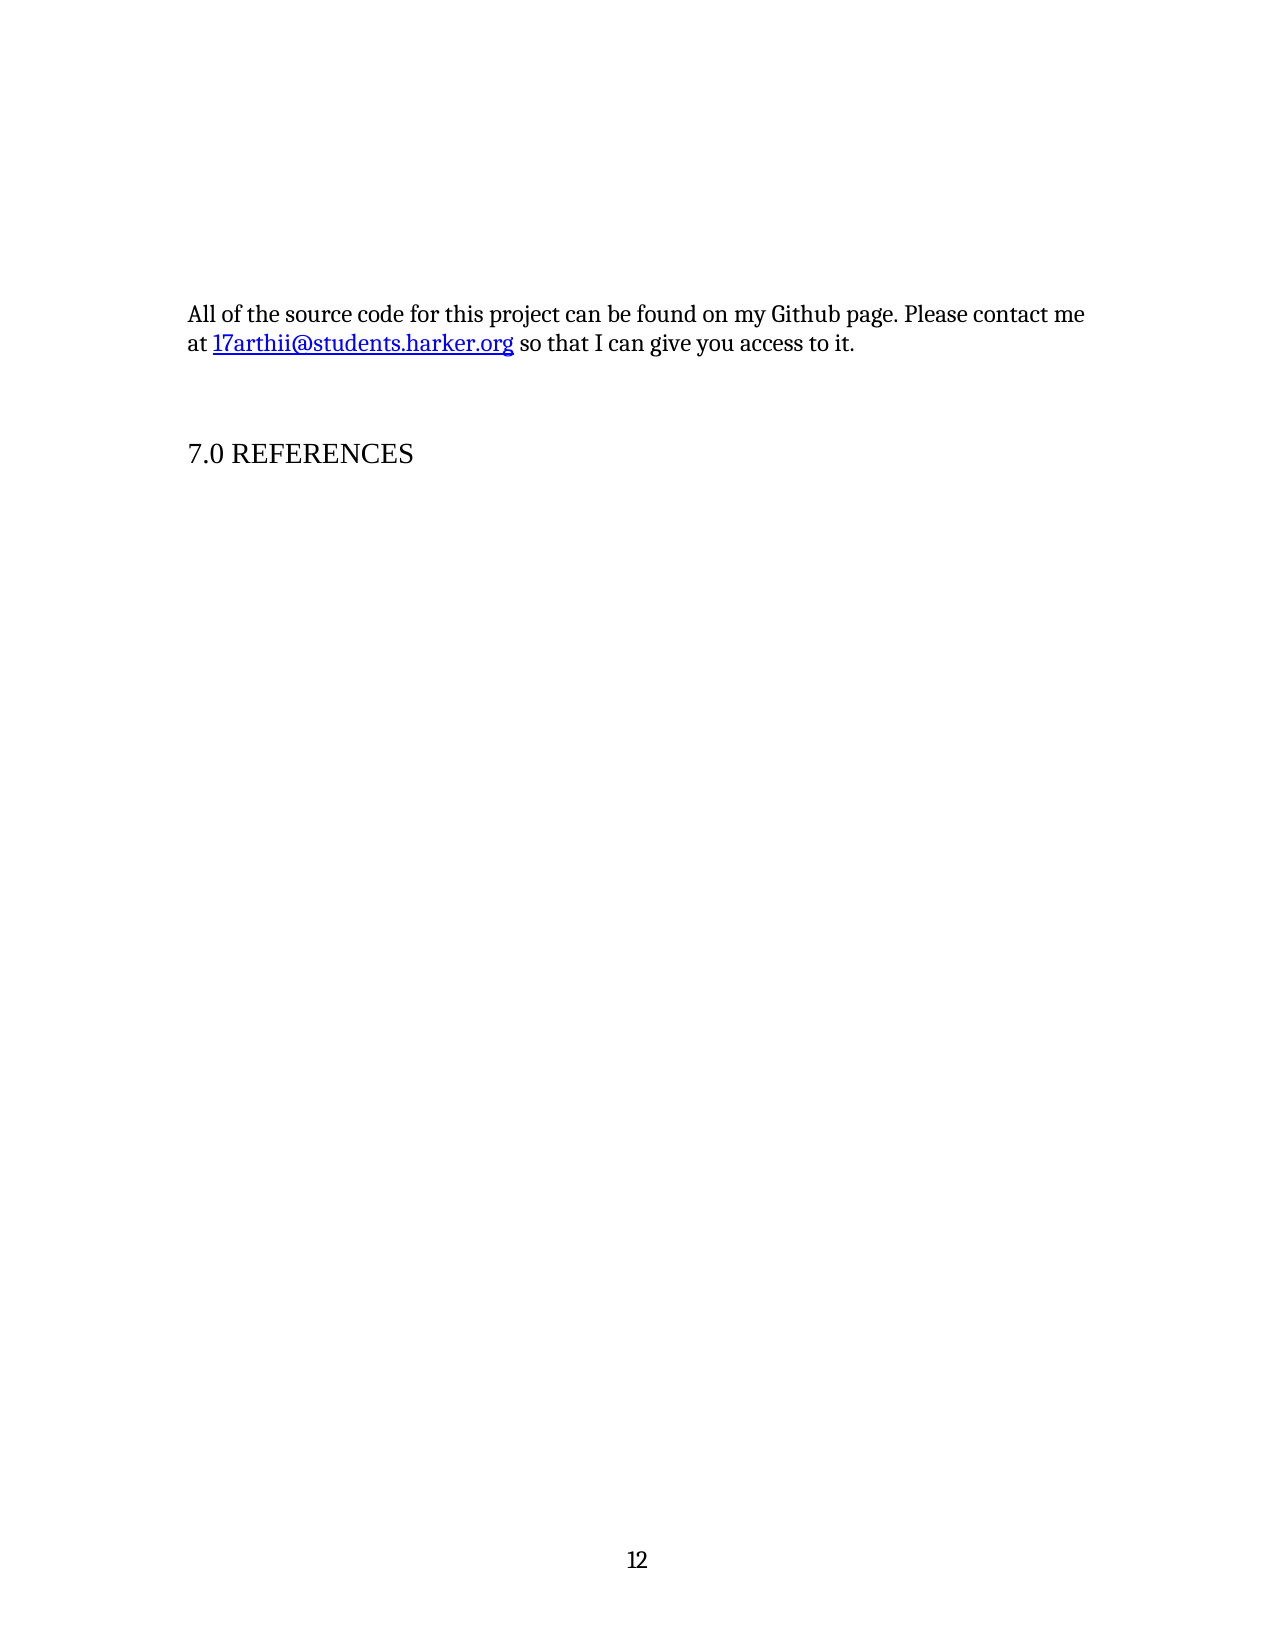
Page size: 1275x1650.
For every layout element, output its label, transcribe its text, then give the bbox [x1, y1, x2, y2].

subtitle 7.0 REFERENCES [187, 436, 1087, 470]
text All of the source code for this project can be found on my Github page. Please contact me at 17arthii@students.harker.org so that I can give you access to it. [187, 300, 1087, 357]
